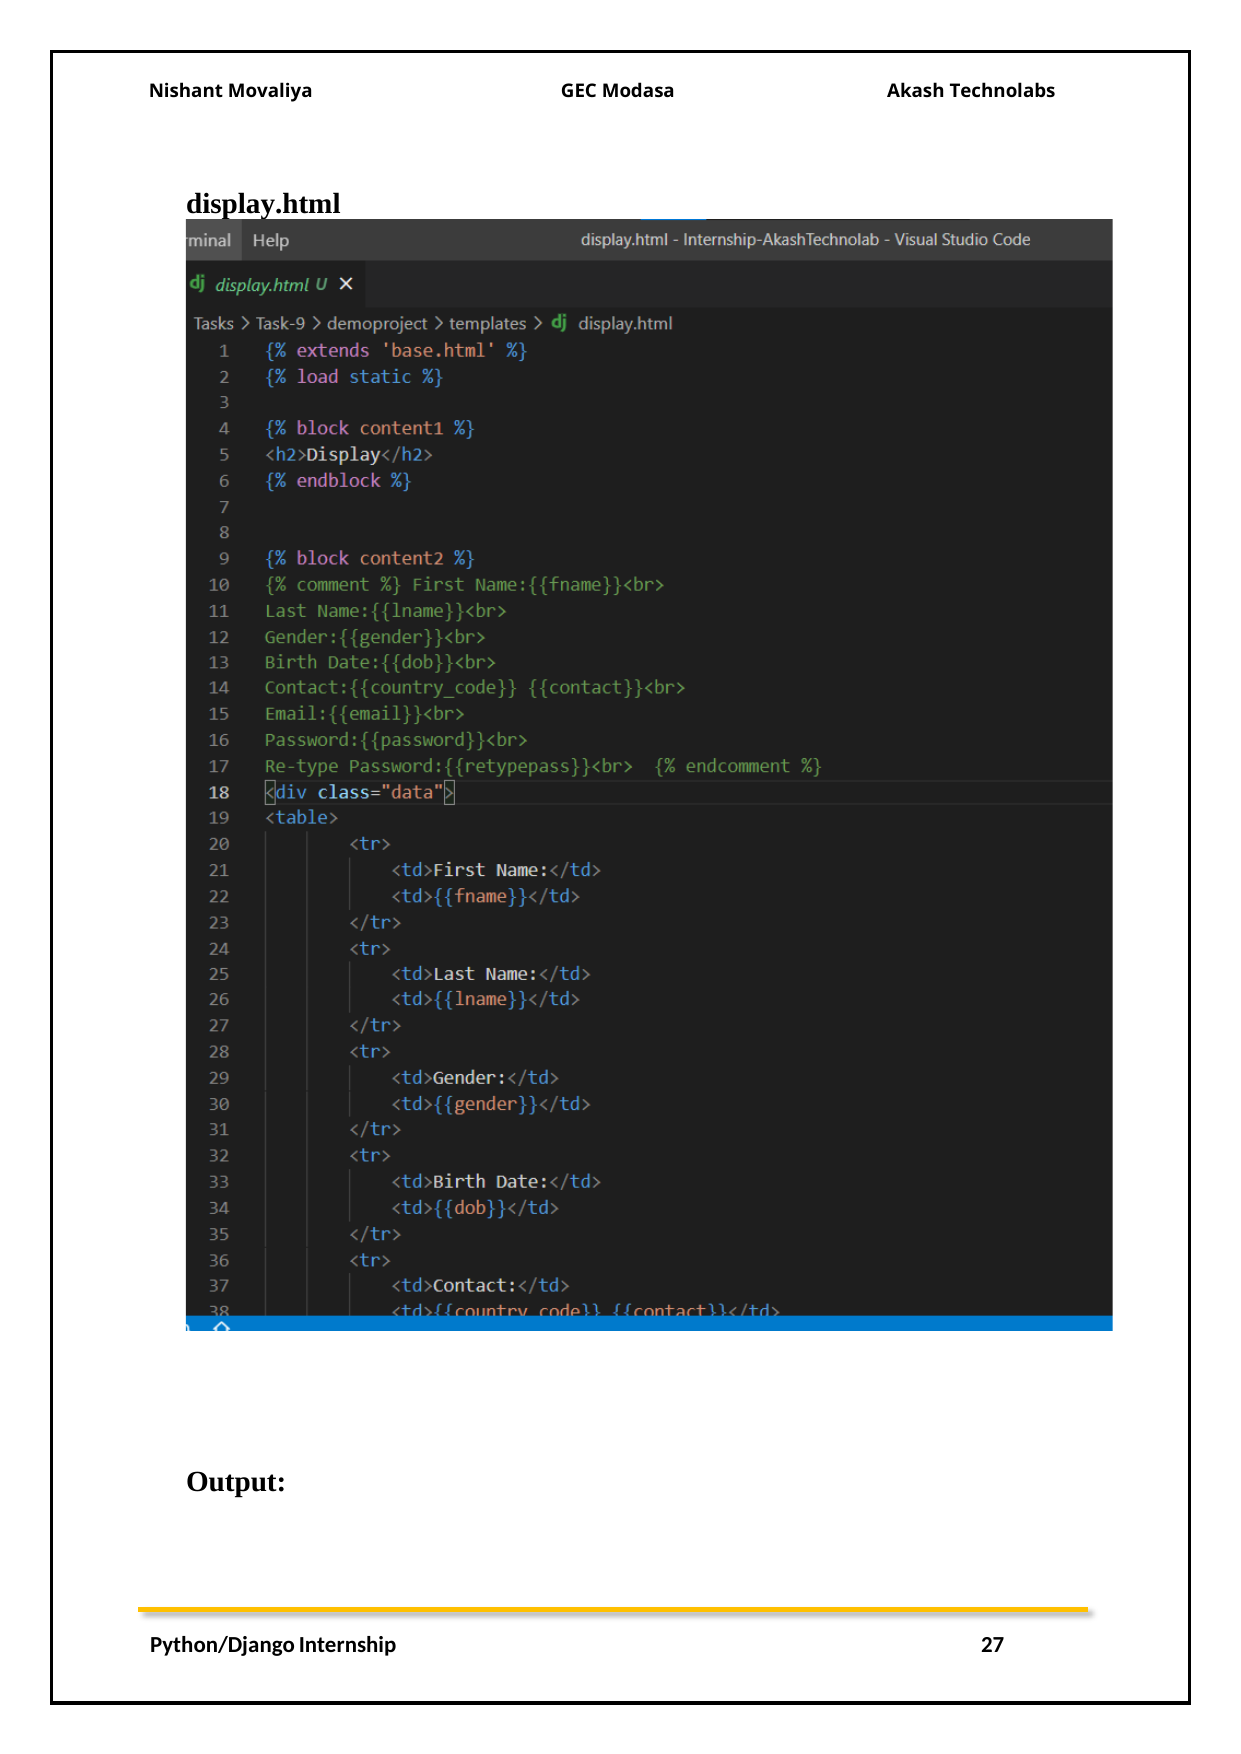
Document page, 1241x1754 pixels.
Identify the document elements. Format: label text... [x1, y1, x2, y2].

text display.html [186, 186, 1076, 219]
picture [185, 219, 1113, 1331]
picture [133, 1602, 1102, 1625]
text Output: [186, 1464, 1076, 1498]
